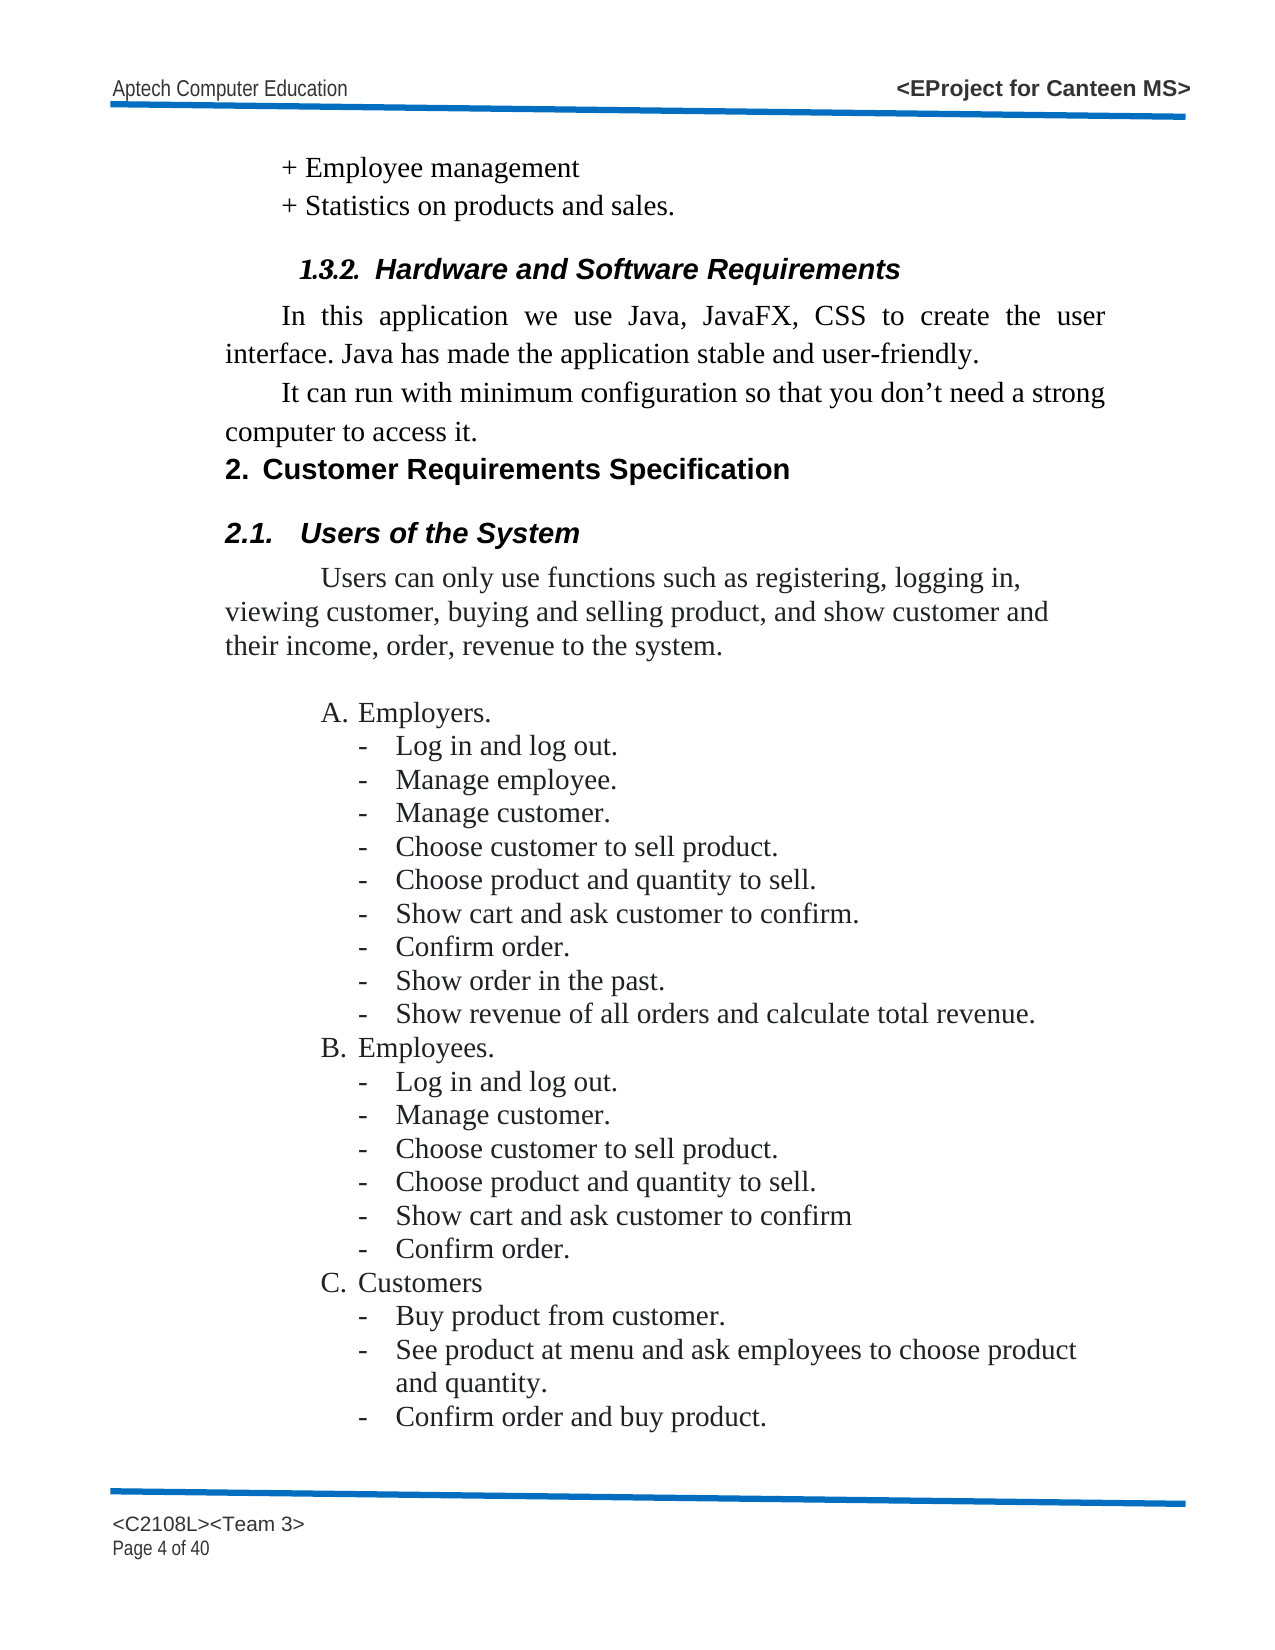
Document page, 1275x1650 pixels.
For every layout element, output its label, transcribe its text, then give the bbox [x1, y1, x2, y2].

list Log in and log out. [358, 1064, 1106, 1097]
subtitle Users of the System [225, 516, 1106, 549]
list Customers [320, 1265, 1106, 1298]
list Show cart and ask customer to confirm. [358, 896, 1106, 929]
list Show cart and ask customer to confirm [358, 1198, 1106, 1231]
subtitle Customer Requirements Specification [225, 452, 1106, 486]
list Show revenue of all orders and calculate total revenue. [358, 997, 1106, 1030]
list Confirm order. [358, 1231, 1106, 1265]
text It can run with minimum configuration so that you don’t need a strong computer to access it. [225, 375, 1106, 447]
text + Employee management [225, 150, 1106, 183]
list Choose product and quantity to sell. [358, 1164, 1106, 1198]
list Manage employee. [358, 762, 1106, 795]
list Manage customer. [358, 795, 1106, 829]
list Confirm order and buy product. [358, 1399, 1106, 1433]
list Confirm order. [358, 929, 1106, 963]
text Users can only use functions such as registering, logging in, viewing customer, buying and selling product, and show customer and their income, order, revenue to the system. [225, 561, 1106, 661]
list Log in and log out. [358, 728, 1106, 762]
list Show order in the past. [358, 963, 1106, 997]
list Manage customer. [358, 1097, 1106, 1131]
list Choose customer to sell product. [358, 1131, 1106, 1164]
list Employers. [320, 695, 1106, 728]
list Employees. [320, 1030, 1106, 1064]
list See product at menu and ask employees to choose product and quantity. [358, 1332, 1106, 1399]
text In this application we use Java, JavaFX, CSS to create the user interface. Java has made the application stable and user-friendly. [225, 298, 1106, 370]
text + Statistics on products and sales. [225, 188, 1106, 222]
list Buy product from customer. [358, 1298, 1106, 1332]
list Choose customer to sell product. [358, 829, 1106, 862]
subtitle Hardware and Software Requirements [300, 252, 1106, 287]
list Choose product and quantity to sell. [358, 862, 1106, 896]
